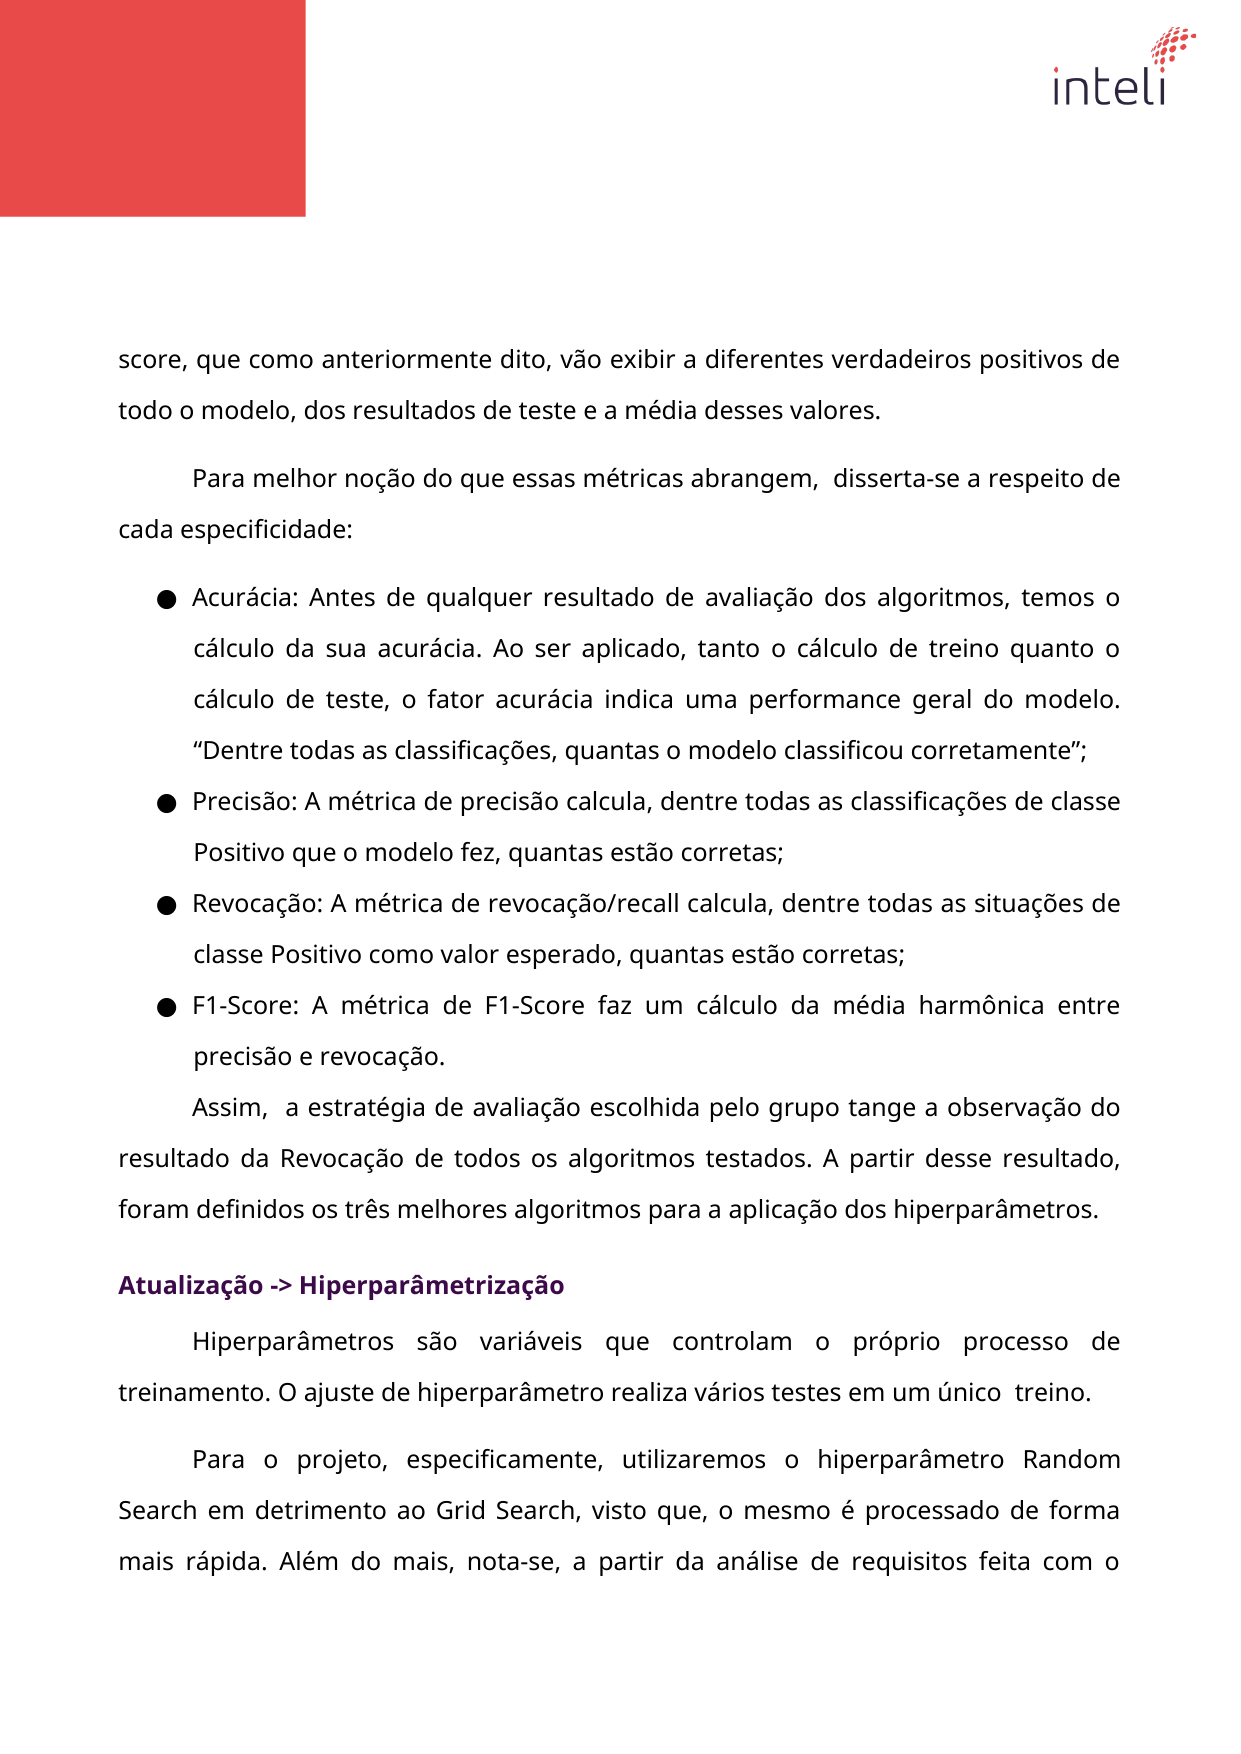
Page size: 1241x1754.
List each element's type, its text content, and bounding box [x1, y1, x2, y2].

list Precisão: A métrica de precisão calcula, dentre todas as classificações de classe Positivo que o modelo fez, quantas estão corretas; [156, 784, 1122, 869]
list F1-Score: A métrica de F1-Score faz um cálculo da média harmônica entre precisão e revocação. [156, 988, 1122, 1073]
text Assim, a estratégia de avaliação escolhida pelo grupo tange a observação do resultado da Revocação de todos os algoritmos testados. A partir desse resultado, foram definidos os três melhores algoritmos para a aplicação dos hiperparâmetros. [118, 1090, 1122, 1226]
picture [0, 0, 306, 217]
text Hiperparâmetros são variáveis que controlam o próprio processo de treinamento. O ajuste de hiperparâmetro realiza vários testes em um único treino. [118, 1323, 1122, 1408]
list Acurácia: Antes de qualquer resultado de avaliação dos algoritmos, temos o cálculo da sua acurácia. Ao ser aplicado, tanto o cálculo de treino quanto o cálculo de teste, o fator acurácia indica uma performance geral do modelo. “Dentre todas as classificações, quantas o modelo classificou corretamente”; [156, 579, 1122, 767]
list Revocação: A métrica de revocação/recall calcula, dentre todas as situações de classe Positivo como valor esperado, quantas estão corretas; [156, 886, 1122, 971]
subtitle Atualização -> Hiperparâmetrização [118, 1268, 1122, 1302]
picture [1054, 27, 1197, 105]
text Para melhor noção do que essas métricas abrangem, disserta-se a respeito de cada especificidade: [118, 461, 1122, 546]
